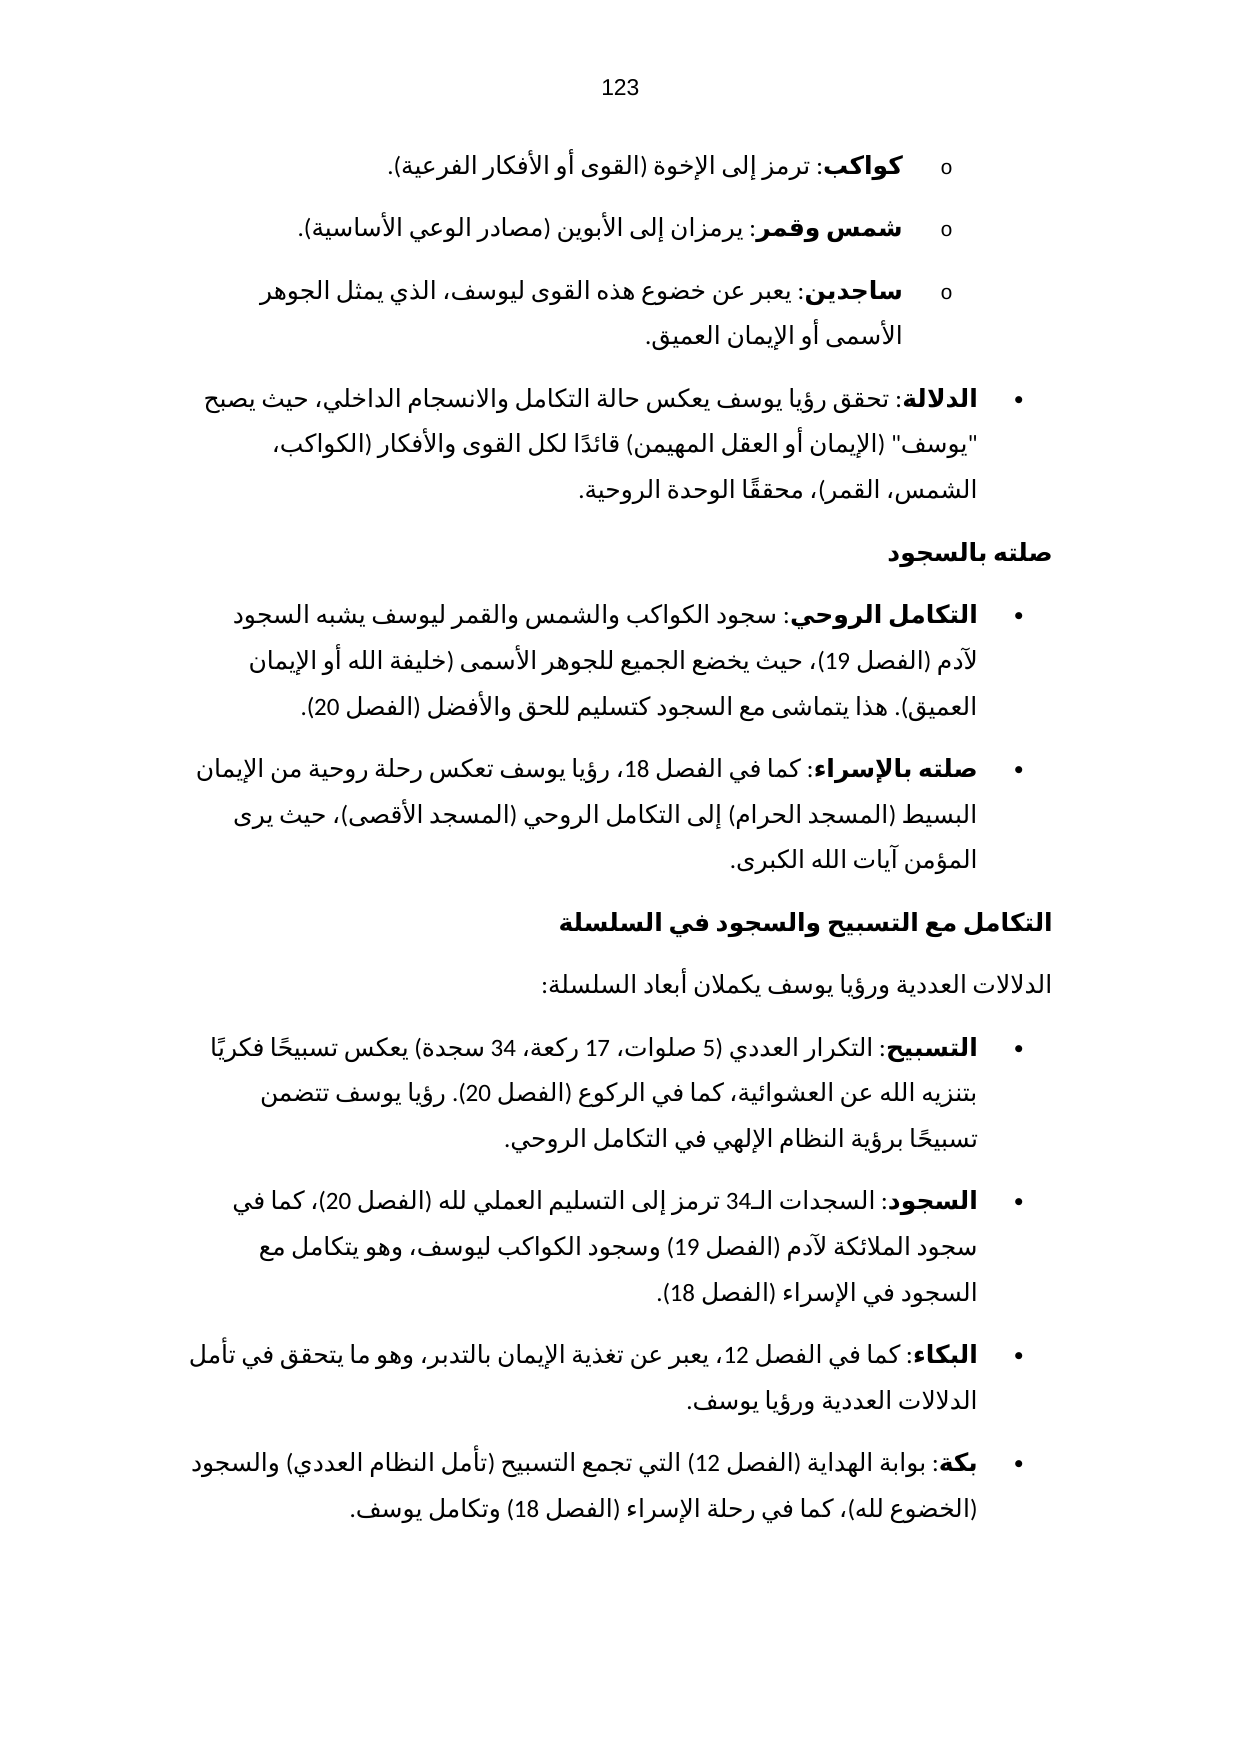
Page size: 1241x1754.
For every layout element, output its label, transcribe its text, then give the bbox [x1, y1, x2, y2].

list التسبيح: التكرار العددي (5 صلوات، 17 ركعة، 34 سجدة) يعكس تسبيحًا فكريًا بتنزيه الله عن العشوائية، كما في الركوع (الفصل 20). رؤيا يوسف تتضمن تسبيحًا برؤية النظام الإلهي في التكامل الروحي. [187, 1032, 1015, 1154]
list شمس وقمر: يرمزان إلى الأبوين (مصادر الوعي الأساسية). [187, 212, 940, 243]
text صلته بالسجود [187, 537, 1053, 567]
list بكة: بوابة الهداية (الفصل 12) التي تجمع التسبيح (تأمل النظام العددي) والسجود (الخضوع لله)، كما في رحلة الإسراء (الفصل 18) وتكامل يوسف. [187, 1447, 1015, 1524]
list ساجدين: يعبر عن خضوع هذه القوى ليوسف، الذي يمثل الجوهر الأسمى أو الإيمان العميق. [187, 275, 940, 351]
list صلته بالإسراء: كما في الفصل 18، رؤيا يوسف تعكس رحلة روحية من الإيمان البسيط (المسجد الحرام) إلى التكامل الروحي (المسجد الأقصى)، حيث يرى المؤمن آيات الله الكبرى. [187, 753, 1015, 875]
text التكامل مع التسبيح والسجود في السلسلة [187, 907, 1053, 937]
list كواكب: ترمز إلى الإخوة (القوى أو الأفكار الفرعية). [187, 150, 940, 181]
text الدلالات العددية ورؤيا يوسف يكملان أبعاد السلسلة: [187, 969, 1053, 1000]
list السجود: السجدات الـ34 ترمز إلى التسليم العملي لله (الفصل 20)، كما في سجود الملائكة لآدم (الفصل 19) وسجود الكواكب ليوسف، وهو يتكامل مع السجود في الإسراء (الفصل 18). [187, 1186, 1015, 1307]
list الدلالة: تحقق رؤيا يوسف يعكس حالة التكامل والانسجام الداخلي، حيث يصبح "يوسف" (الإيمان أو العقل المهيمن) قائدًا لكل القوى والأفكار (الكواكب، الشمس، القمر)، محققًا الوحدة الروحية. [187, 383, 1015, 505]
list البكاء: كما في الفصل 12، يعبر عن تغذية الإيمان بالتدبر، وهو ما يتحقق في تأمل الدلالات العددية ورؤيا يوسف. [187, 1339, 1015, 1416]
list التكامل الروحي: سجود الكواكب والشمس والقمر ليوسف يشبه السجود لآدم (الفصل 19)، حيث يخضع الجميع للجوهر الأسمى (خليفة الله أو الإيمان العميق). هذا يتماشى مع السجود كتسليم للحق والأفضل (الفصل 20). [187, 599, 1015, 721]
